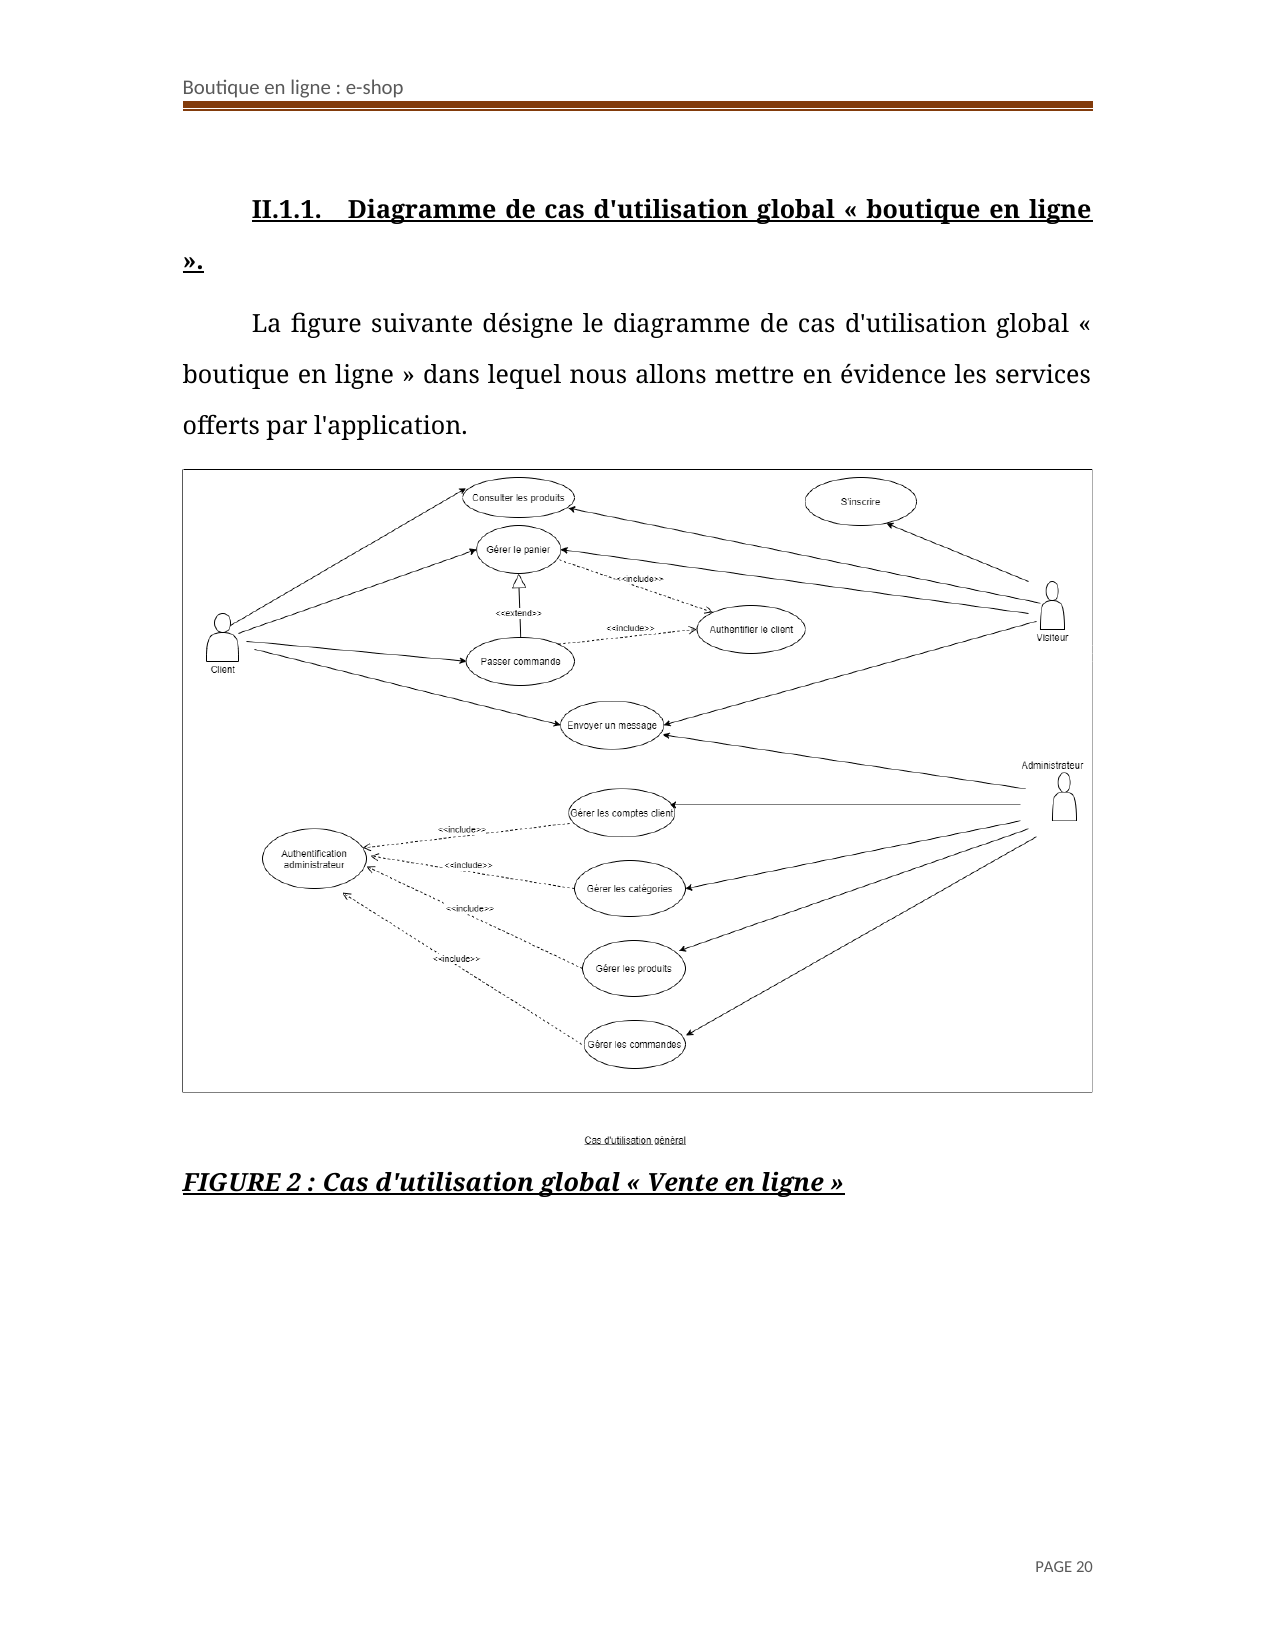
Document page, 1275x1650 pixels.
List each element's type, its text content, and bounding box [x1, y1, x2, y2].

text II.1.1. Diagramme de cas d'utilisation global « boutique en ligne ». [182, 191, 1093, 276]
text La figure suivante désigne le diagramme de cas d'utilisation global « boutique en ligne » dans lequel nous allons mettre en évidence les services offerts par l'application. [182, 306, 1093, 442]
picture [182, 469, 1093, 1148]
text FIGURE 2 : Cas d'utilisation global « Vente en ligne » [182, 1148, 1093, 1199]
